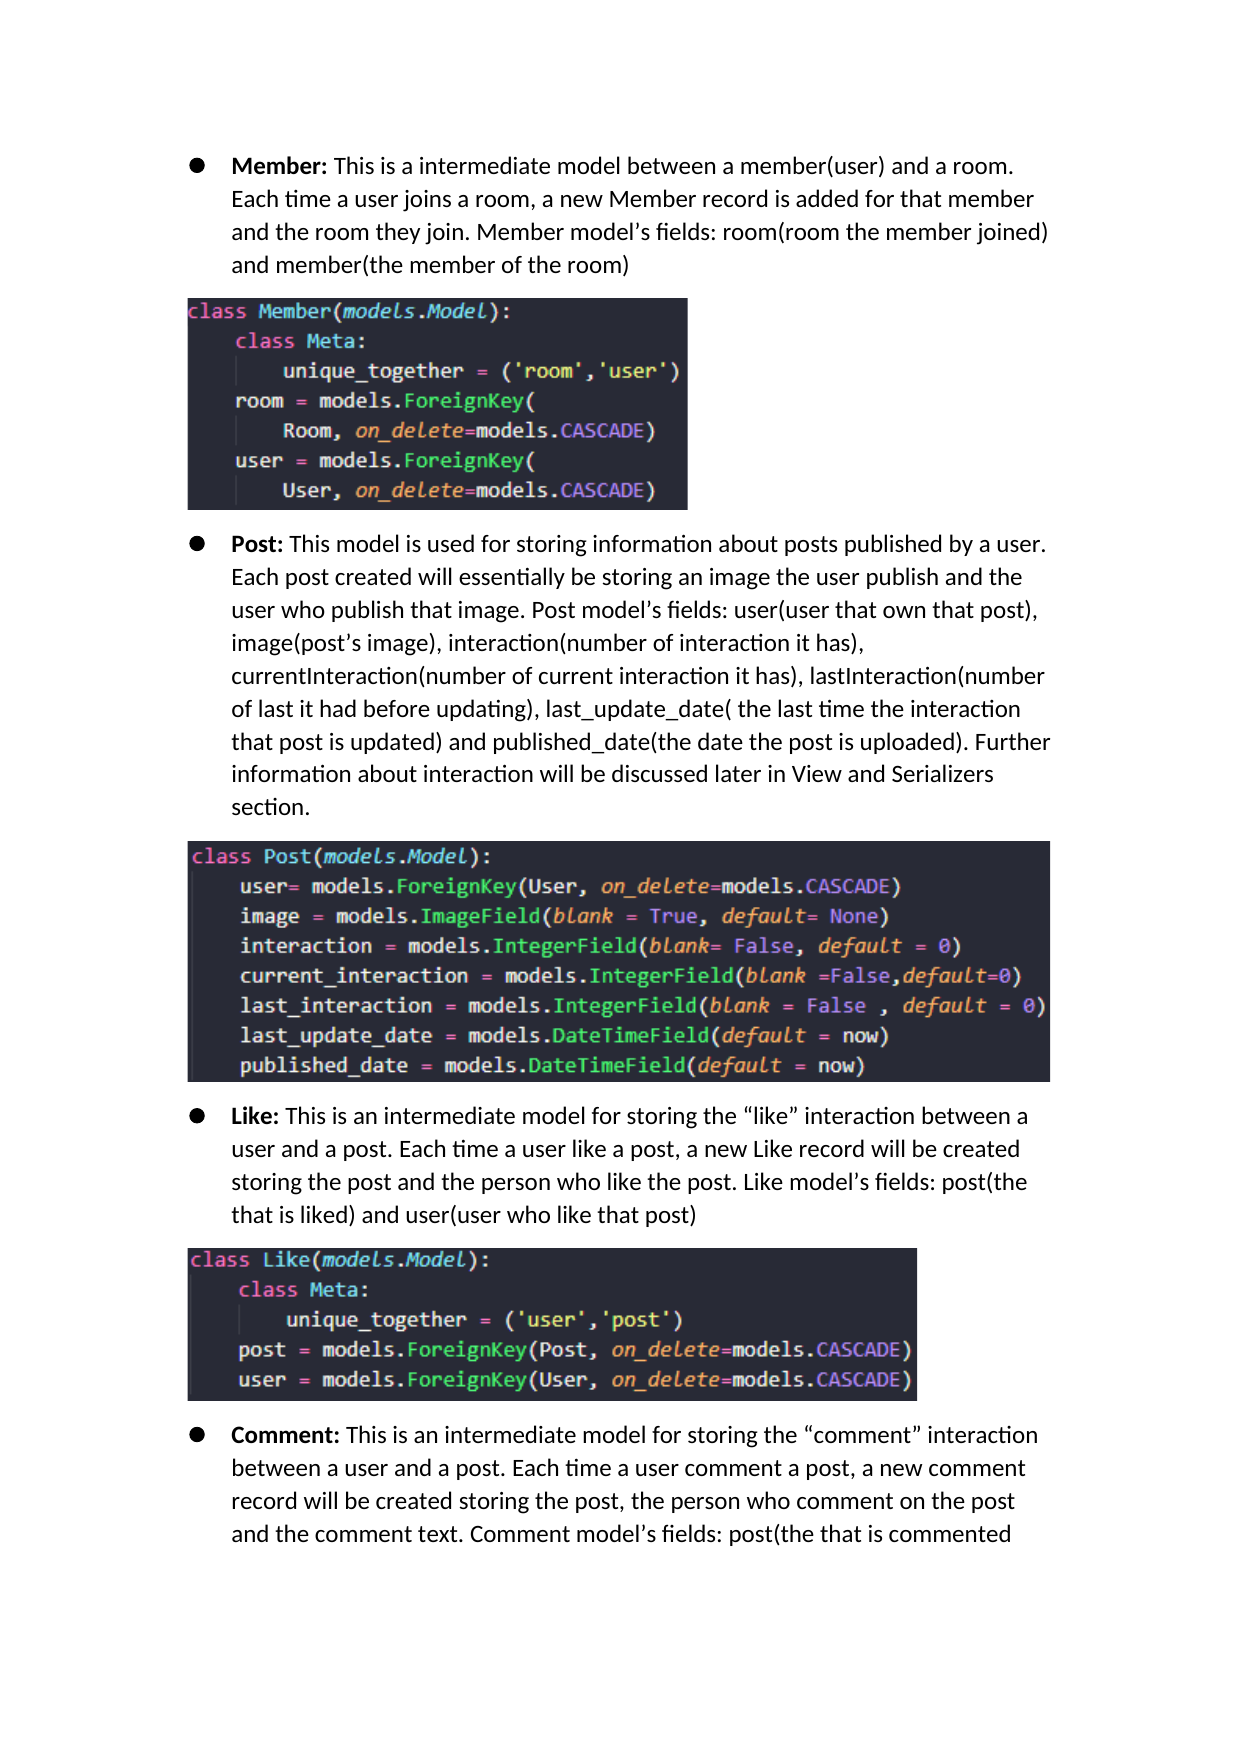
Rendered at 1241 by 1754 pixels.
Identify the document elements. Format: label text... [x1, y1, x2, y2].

list Post: This model is used for storing information about posts published by a user. Each post created will essentially be storing an image the user publish and the user who publish that image. Post model’s fields: user(user that own that post), image(post’s image), interaction(number of interaction it has), currentInteraction(number of current interaction it has), lastInteraction(number of last it had before updating), last_update_date( the last time the interaction that post is updated) and published_date(the date the post is uploaded). Further information about interaction will be discussed later in View and Serializers section. [187, 528, 1053, 822]
list Like: This is an intermediate model for storing the “like” interaction between a user and a post. Each time a user like a post, a new Like record will be created storing the post and the person who like the post. Like model’s fields: post(the that is liked) and user(user who like that post) [187, 1101, 1053, 1230]
list Member: This is a intermediate model between a member(user) and a room. Each time a user joins a room, a new Member record is added for that member and the room they join. Member model’s fields: room(room the member joined) and member(the member of the room) [187, 150, 1053, 279]
picture [187, 841, 1050, 1082]
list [187, 1419, 1053, 1548]
picture [187, 1248, 918, 1401]
picture [187, 298, 688, 510]
